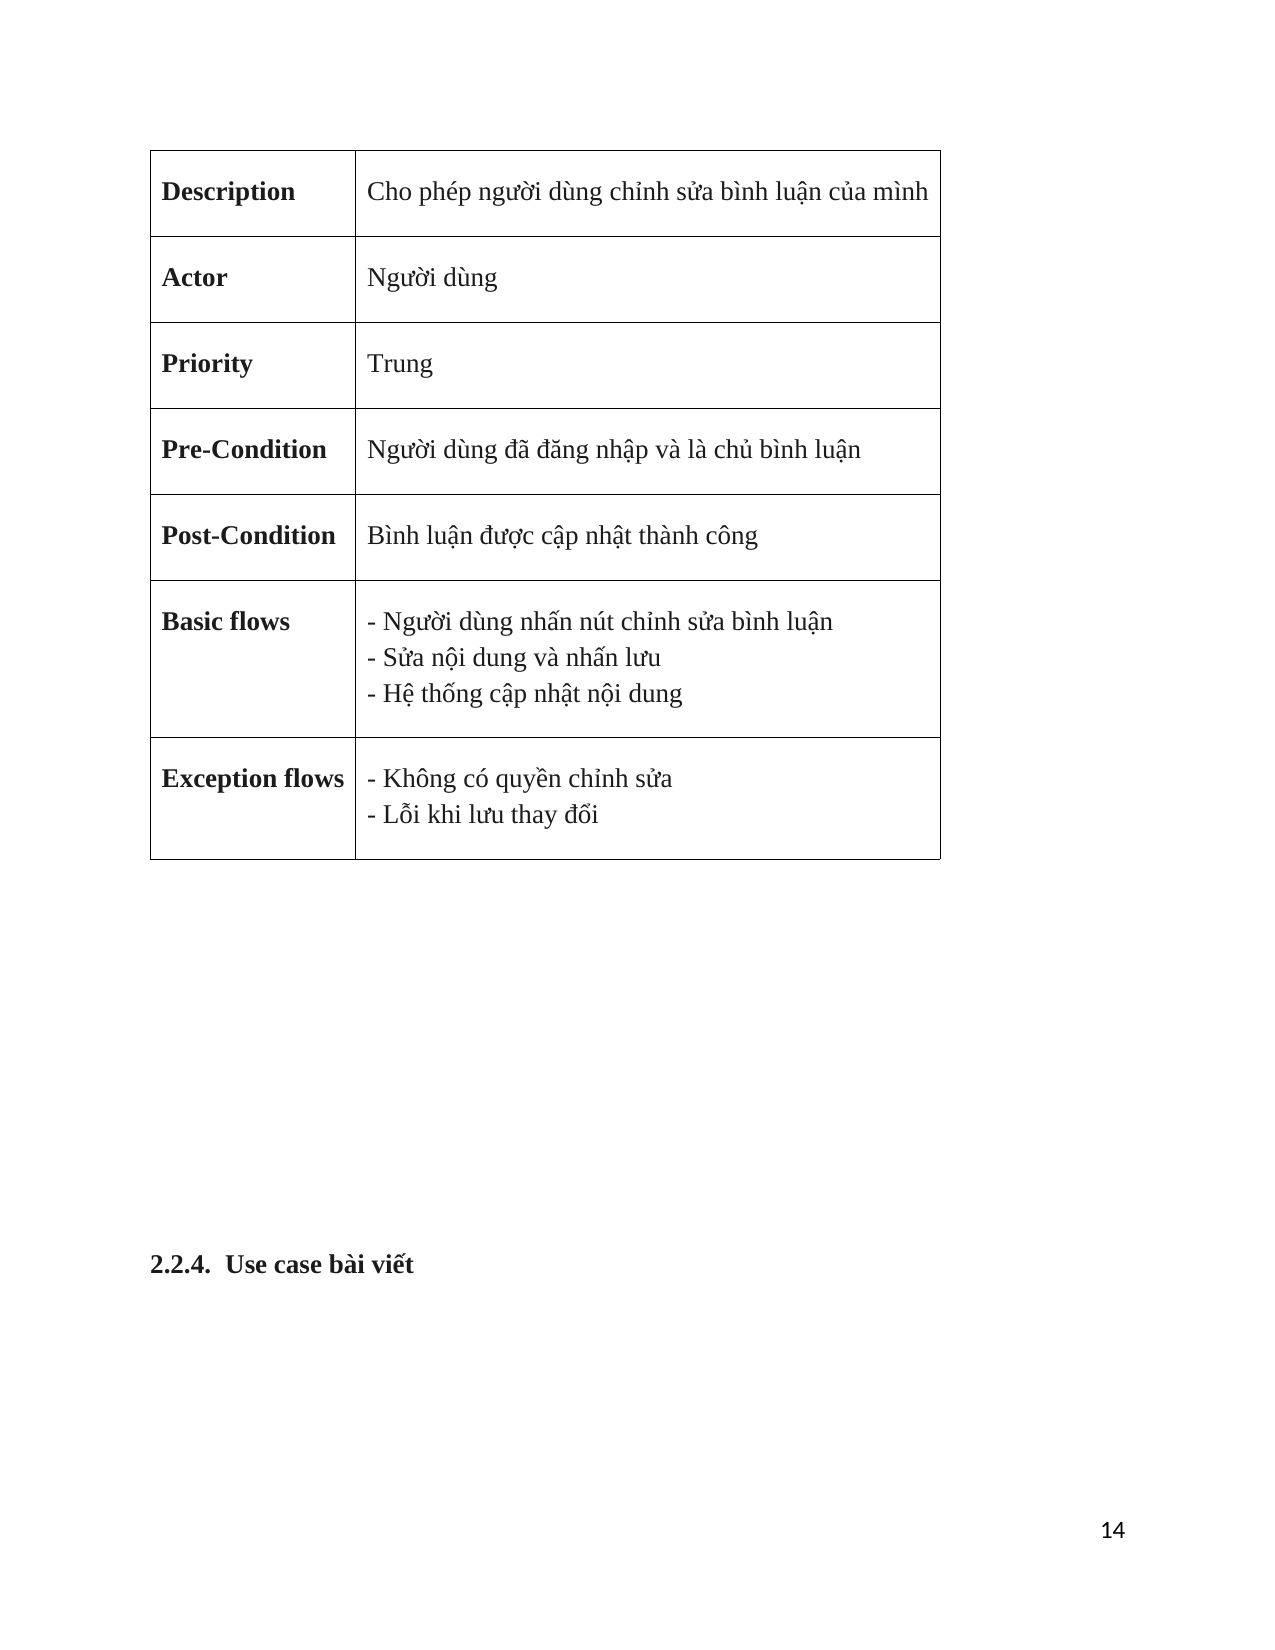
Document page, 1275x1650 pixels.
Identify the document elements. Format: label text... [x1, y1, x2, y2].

list Use case bài viết [150, 1249, 1125, 1280]
table_cell Description [151, 151, 355, 236]
table_cell Trung [356, 323, 940, 408]
table_cell Người dùng [356, 237, 940, 322]
table_cell Actor [151, 237, 355, 322]
table_cell Cho phép người dùng chỉnh sửa bình luận của mình [356, 151, 940, 236]
table_cell Post-Condition [151, 495, 355, 580]
table_cell Pre-Condition [151, 409, 355, 494]
table_cell - Không có quyền chỉnh sửa - Lỗi khi lưu thay đổi [356, 738, 940, 859]
table_cell Basic flows [151, 581, 355, 737]
table_cell Người dùng đã đăng nhập và là chủ bình luận [356, 409, 940, 494]
table_cell Bình luận được cập nhật thành công [356, 495, 940, 580]
table_cell Exception flows [151, 738, 355, 859]
table_cell - Người dùng nhấn nút chỉnh sửa bình luận - Sửa nội dung và nhấn lưu - Hệ thống cập nhật nội dung [356, 581, 940, 737]
table_cell Priority [151, 323, 355, 408]
